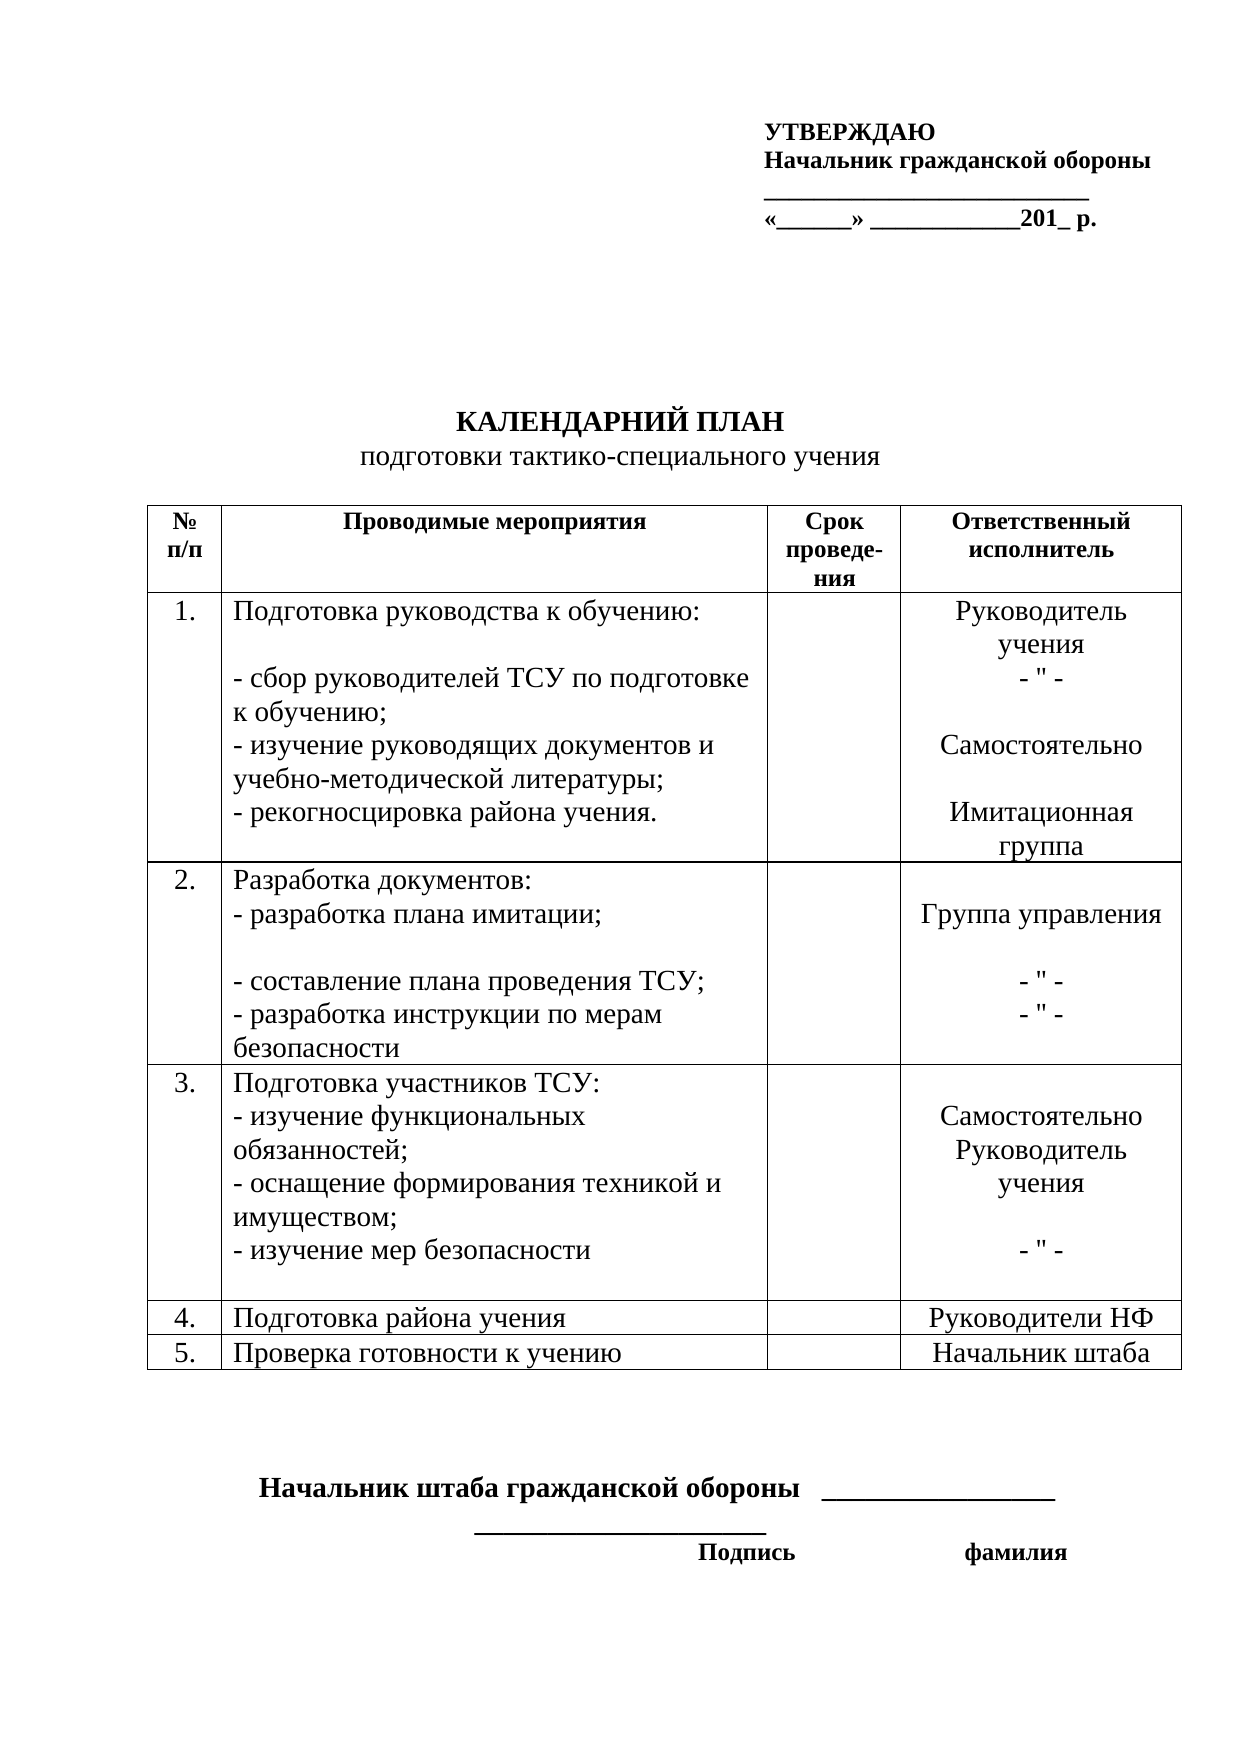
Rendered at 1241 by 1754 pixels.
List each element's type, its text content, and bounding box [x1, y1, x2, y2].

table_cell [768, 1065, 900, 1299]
text Начальник штаба гражданской обороны ________________ ____________________ [59, 1470, 1181, 1537]
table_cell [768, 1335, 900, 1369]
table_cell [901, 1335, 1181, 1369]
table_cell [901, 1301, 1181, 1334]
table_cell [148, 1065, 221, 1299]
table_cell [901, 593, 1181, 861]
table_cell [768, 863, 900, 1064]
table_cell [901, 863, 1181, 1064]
text подготовки тактико-специального учения [59, 438, 1181, 471]
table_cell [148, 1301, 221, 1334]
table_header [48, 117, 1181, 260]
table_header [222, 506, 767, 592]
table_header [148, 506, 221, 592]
text КАЛЕНДАРНИЙ ПЛАН [59, 404, 1181, 438]
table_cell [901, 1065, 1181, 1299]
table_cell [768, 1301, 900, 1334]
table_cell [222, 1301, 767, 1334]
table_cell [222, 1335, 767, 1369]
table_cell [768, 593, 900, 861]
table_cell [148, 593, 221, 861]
text Подпись фамилия [59, 1537, 1181, 1566]
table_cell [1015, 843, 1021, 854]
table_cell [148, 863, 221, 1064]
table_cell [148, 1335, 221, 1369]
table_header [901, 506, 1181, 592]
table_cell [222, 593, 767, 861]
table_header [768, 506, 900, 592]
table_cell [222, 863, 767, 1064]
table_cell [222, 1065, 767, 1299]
